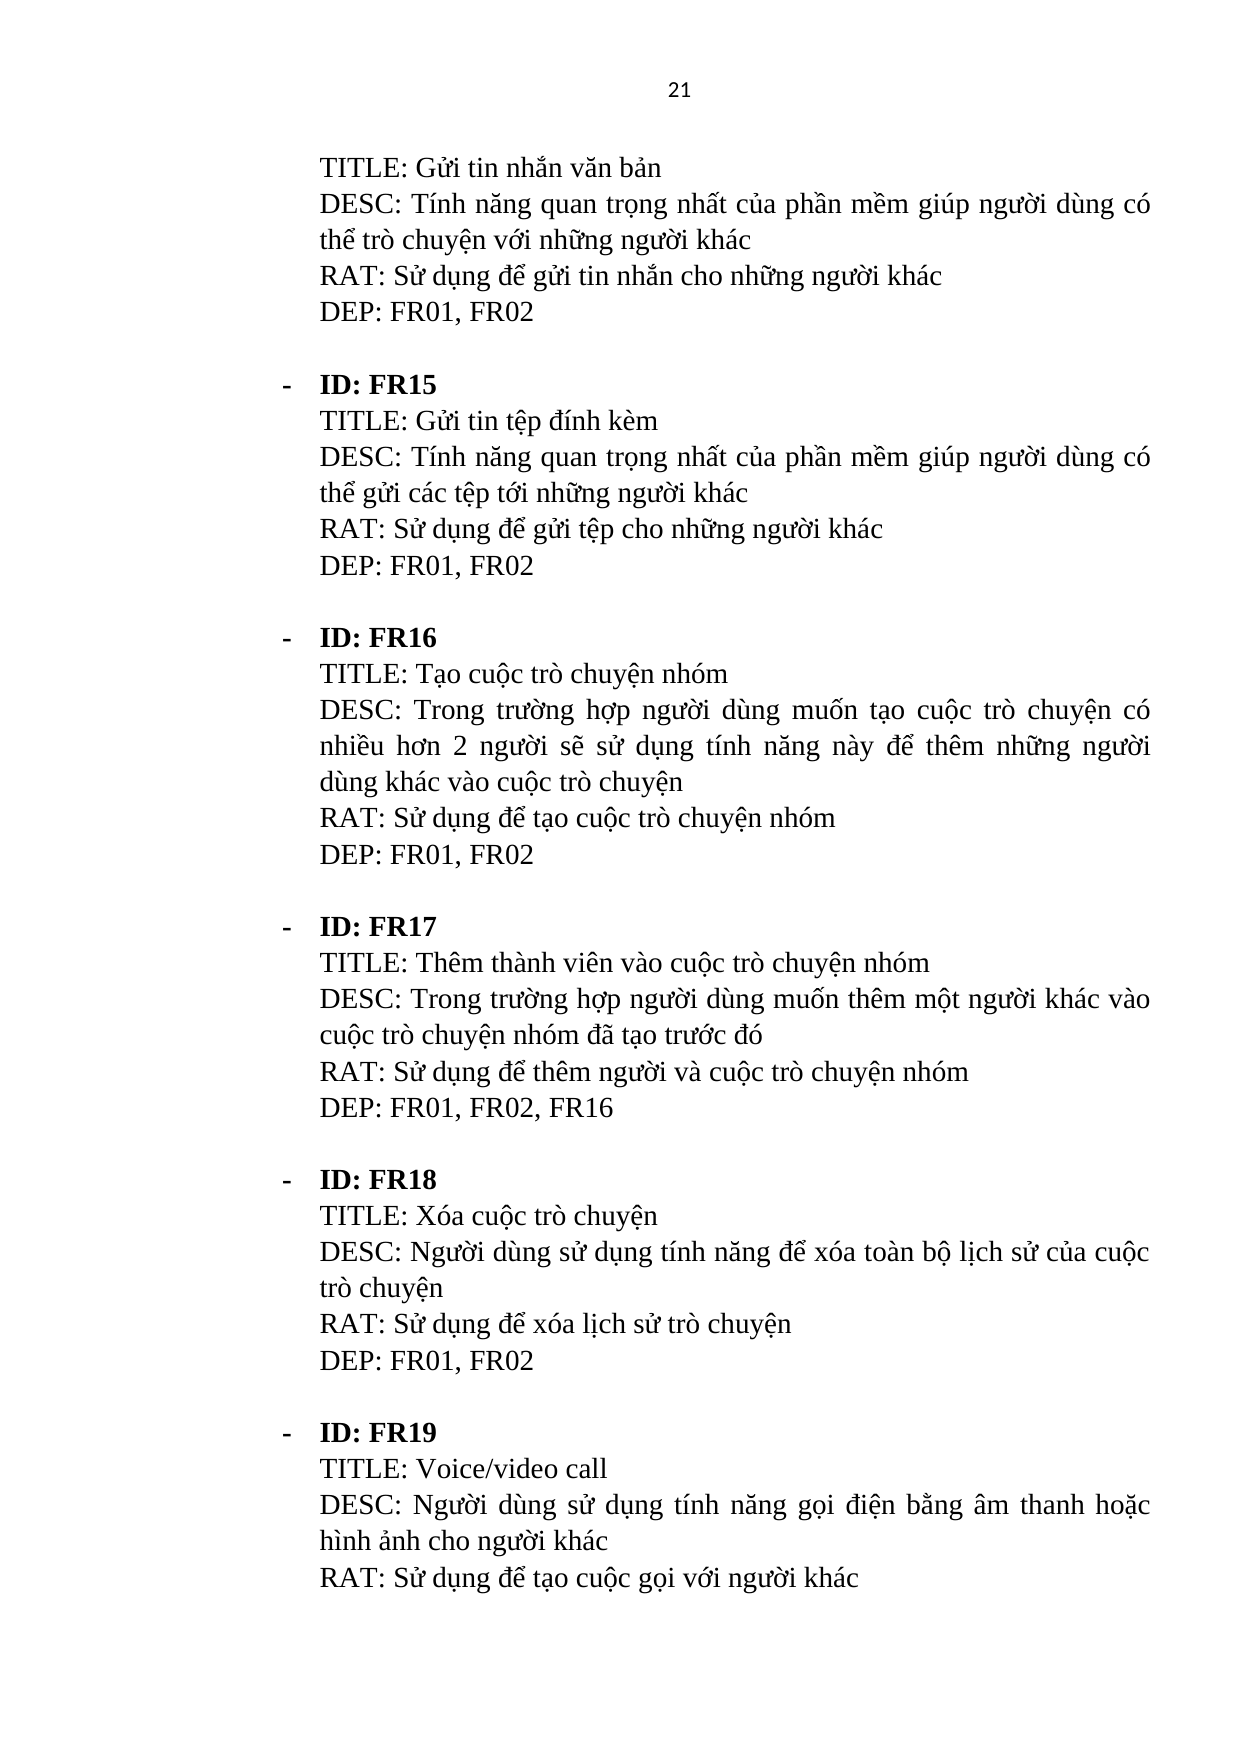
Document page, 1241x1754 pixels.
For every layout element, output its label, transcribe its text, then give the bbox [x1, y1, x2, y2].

list TITLE: Tạo cuộc trò chuyện nhóm [319, 656, 1152, 689]
list RAT: Sử dụng để thêm người và cuộc trò chuyện nhóm [319, 1054, 1152, 1087]
list TITLE: Voice/video call [319, 1451, 1152, 1485]
list DESC: Trong trường hợp người dùng muốn thêm một người khác vào cuộc trò chuyện nhóm đã tạo trước đó [319, 981, 1152, 1051]
list DESC: Tính năng quan trọng nhất của phần mềm giúp người dùng có thể gửi các tệp tới những người khác [319, 439, 1152, 509]
list TITLE: Xóa cuộc trò chuyện [319, 1198, 1152, 1232]
list ID: FR18 [282, 1162, 1152, 1196]
list DESC: Trong trường hợp người dùng muốn tạo cuộc trò chuyện có nhiều hơn 2 người sẽ sử dụng tính năng này để thêm những người dùng khác vào cuộc trò chuyện [319, 692, 1152, 798]
list TITLE: Thêm thành viên vào cuộc trò chuyện nhóm [319, 945, 1152, 979]
list ID: FR16 [282, 620, 1152, 653]
list ID: FR17 [282, 909, 1152, 943]
list DEP: FR01, FR02 [319, 294, 1152, 328]
list DESC: Người dùng sử dụng tính năng gọi điện bằng âm thanh hoặc hình ảnh cho người khác [319, 1487, 1152, 1557]
list RAT: Sử dụng để tạo cuộc gọi với người khác [319, 1560, 1152, 1593]
list ID: FR15 [282, 367, 1152, 400]
list RAT: Sử dụng để gửi tệp cho những người khác [319, 511, 1152, 545]
list DESC: Người dùng sử dụng tính năng để xóa toàn bộ lịch sử của cuộc trò chuyện [319, 1234, 1152, 1304]
list DEP: FR01, FR02, FR16 [319, 1090, 1152, 1123]
list TITLE: Gửi tin tệp đính kèm [319, 403, 1152, 437]
list RAT: Sử dụng để xóa lịch sử trò chuyện [319, 1307, 1152, 1340]
list DEP: FR01, FR02 [319, 548, 1152, 581]
list DEP: FR01, FR02 [319, 837, 1152, 870]
list DEP: FR01, FR02 [319, 1343, 1152, 1376]
list RAT: Sử dụng để gửi tin nhắn cho những người khác [319, 258, 1152, 292]
list DESC: Tính năng quan trọng nhất của phần mềm giúp người dùng có thể trò chuyện với những người khác [319, 186, 1152, 256]
list TITLE: Gửi tin nhắn văn bản [319, 150, 1152, 183]
list ID: FR19 [282, 1415, 1152, 1449]
list RAT: Sử dụng để tạo cuộc trò chuyện nhóm [319, 801, 1152, 834]
